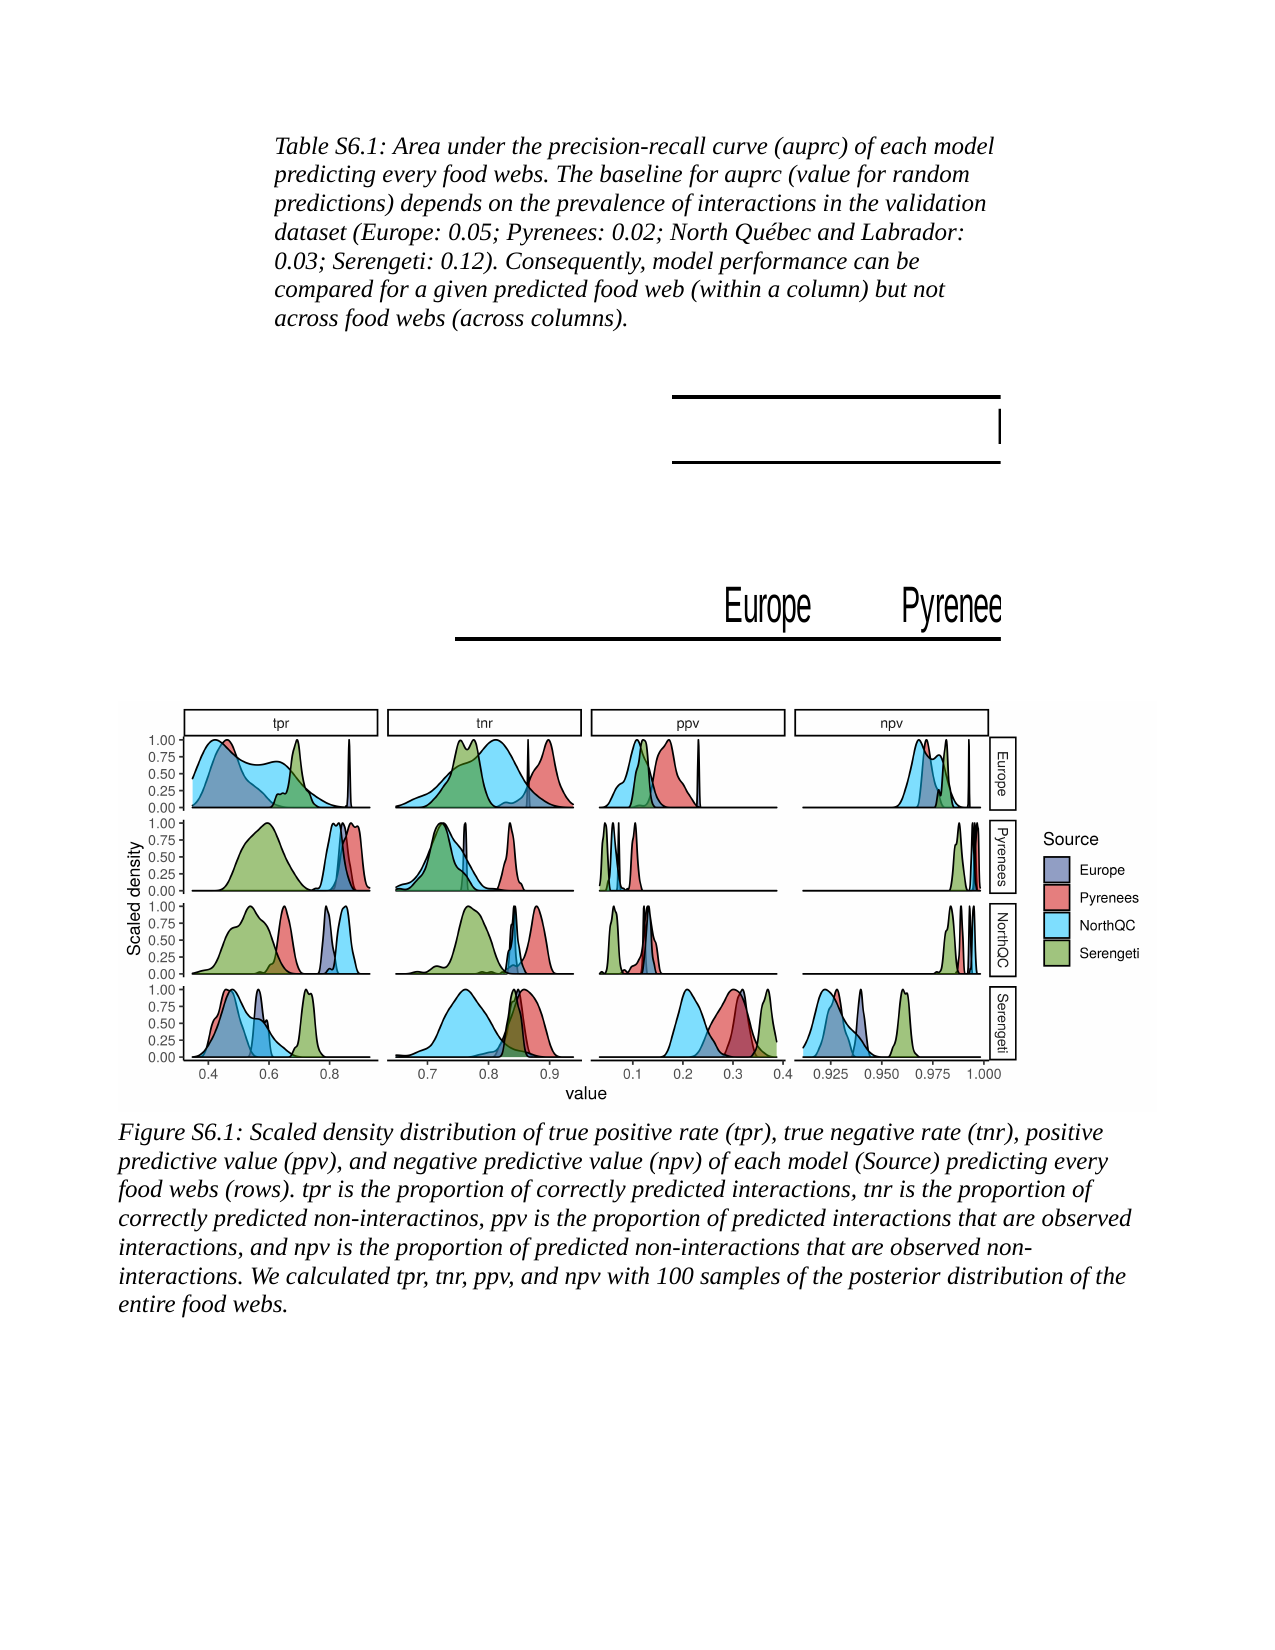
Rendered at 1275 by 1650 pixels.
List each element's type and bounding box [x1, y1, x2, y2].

picture [118, 701, 1157, 1112]
